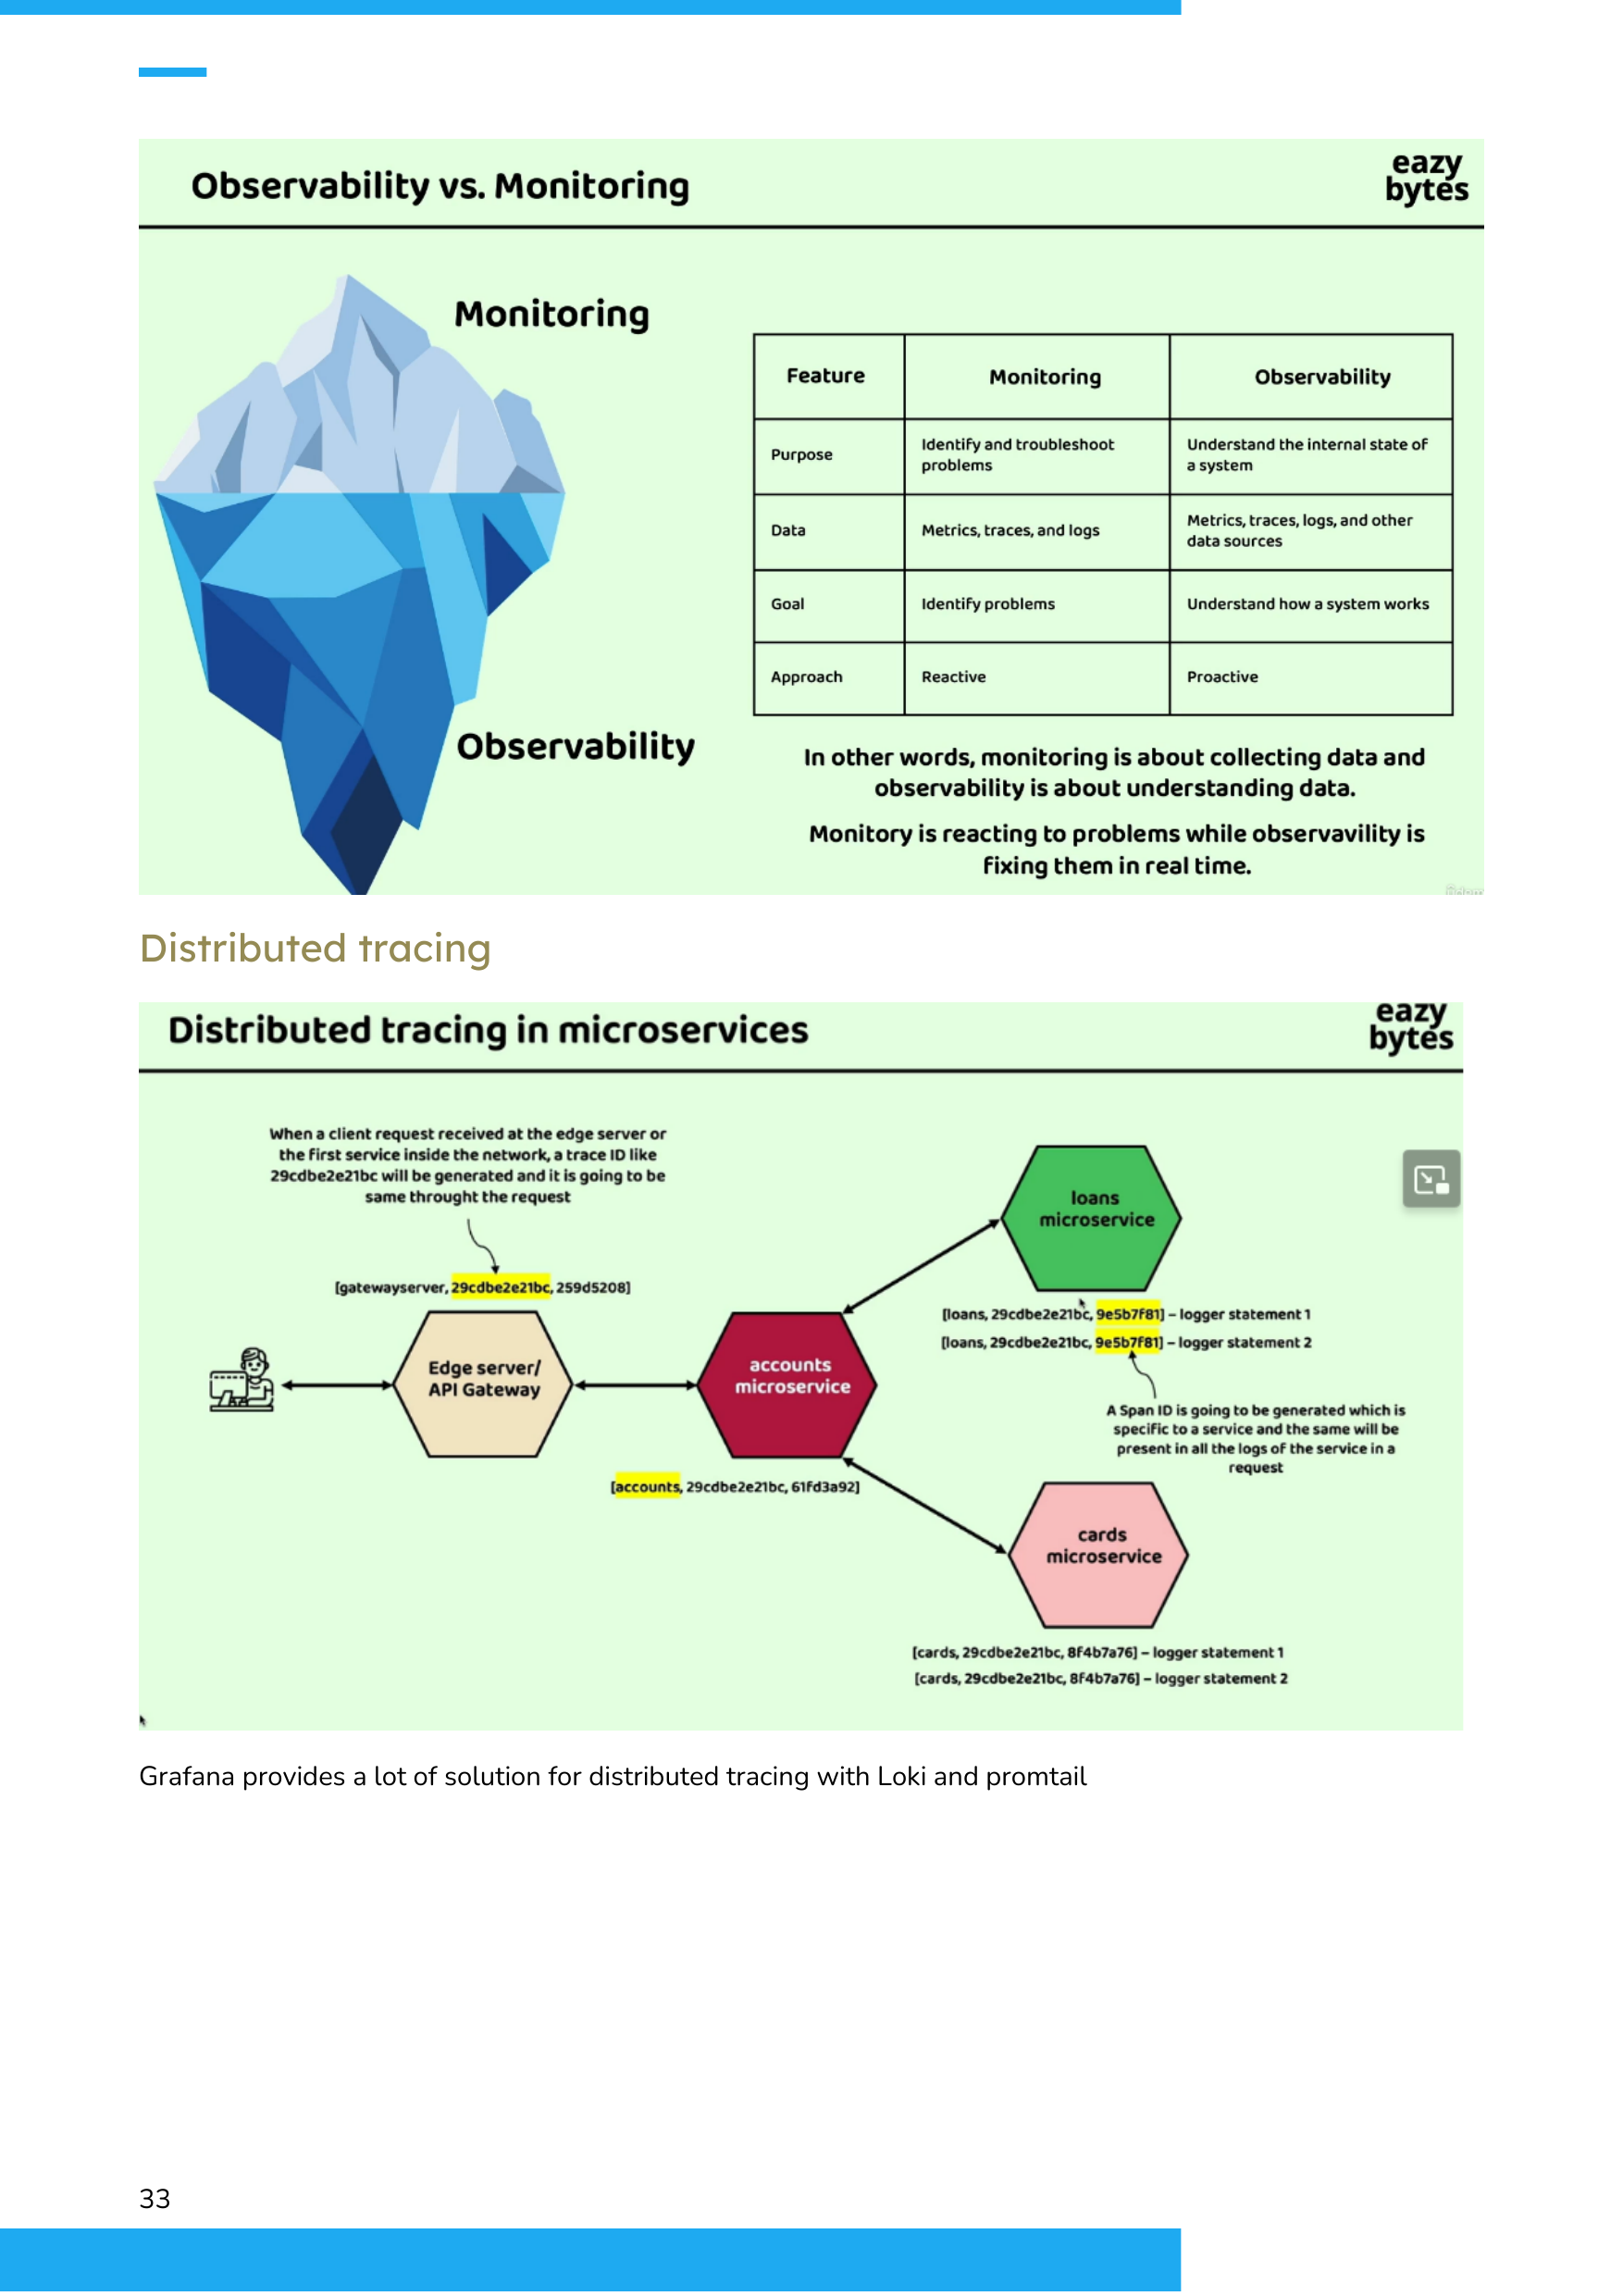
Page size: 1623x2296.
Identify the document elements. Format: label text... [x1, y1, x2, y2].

text Grafana provides a lot of solution for distributed tracing with Loki and promtail [139, 1758, 1484, 1795]
picture [139, 68, 207, 77]
picture [139, 1002, 1464, 1731]
subtitle Distributed tracing [139, 923, 1484, 971]
picture [0, 0, 1182, 15]
picture [0, 2228, 1182, 2291]
picture [139, 139, 1484, 895]
